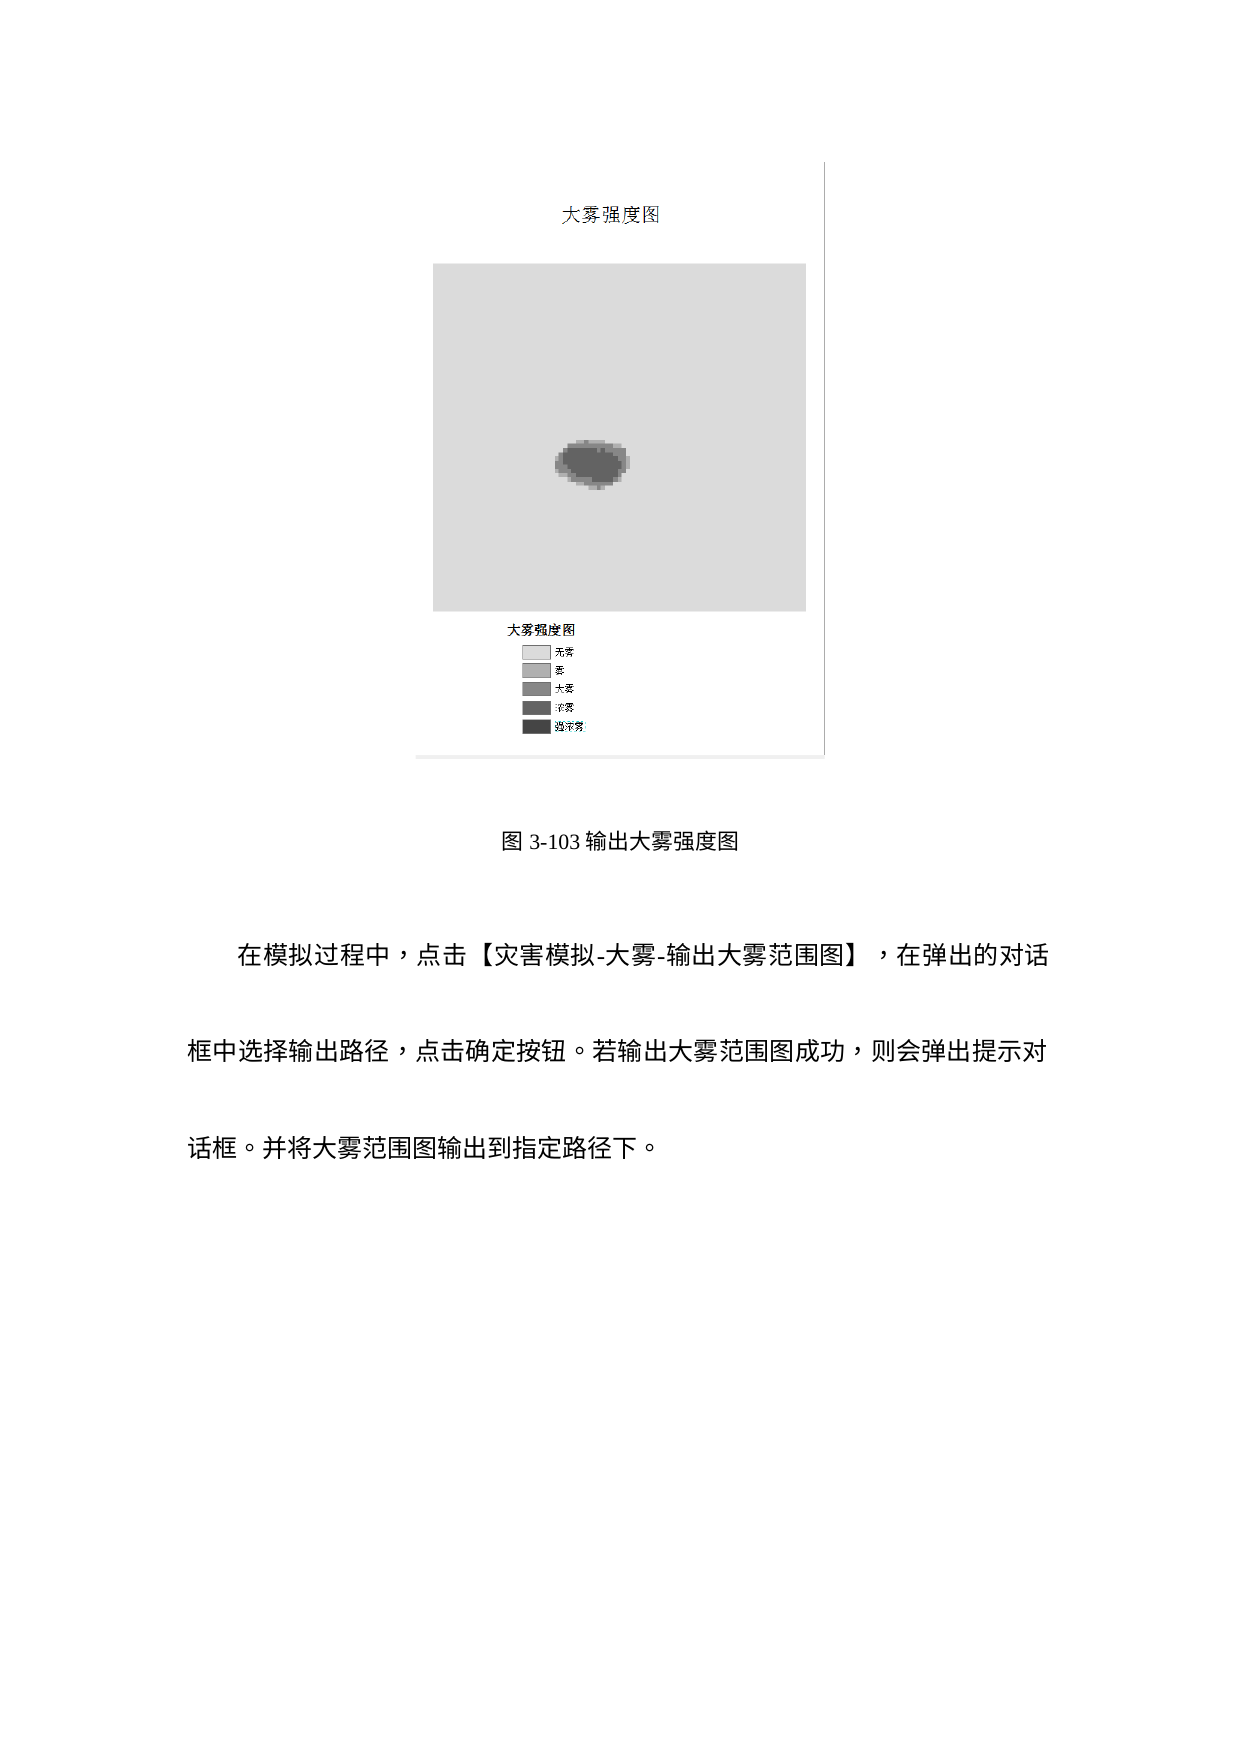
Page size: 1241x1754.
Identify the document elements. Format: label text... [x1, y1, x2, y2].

picture [415, 162, 825, 759]
text 在模拟过程中，点击【灾害模拟-大雾-输出大雾范围图】，在弹出的对话框中选择输出路径，点击确定按钮。若输出大雾范围图成功，则会弹出提示对话框。并将大雾范围图输出到指定路径下。 [187, 921, 1050, 1181]
